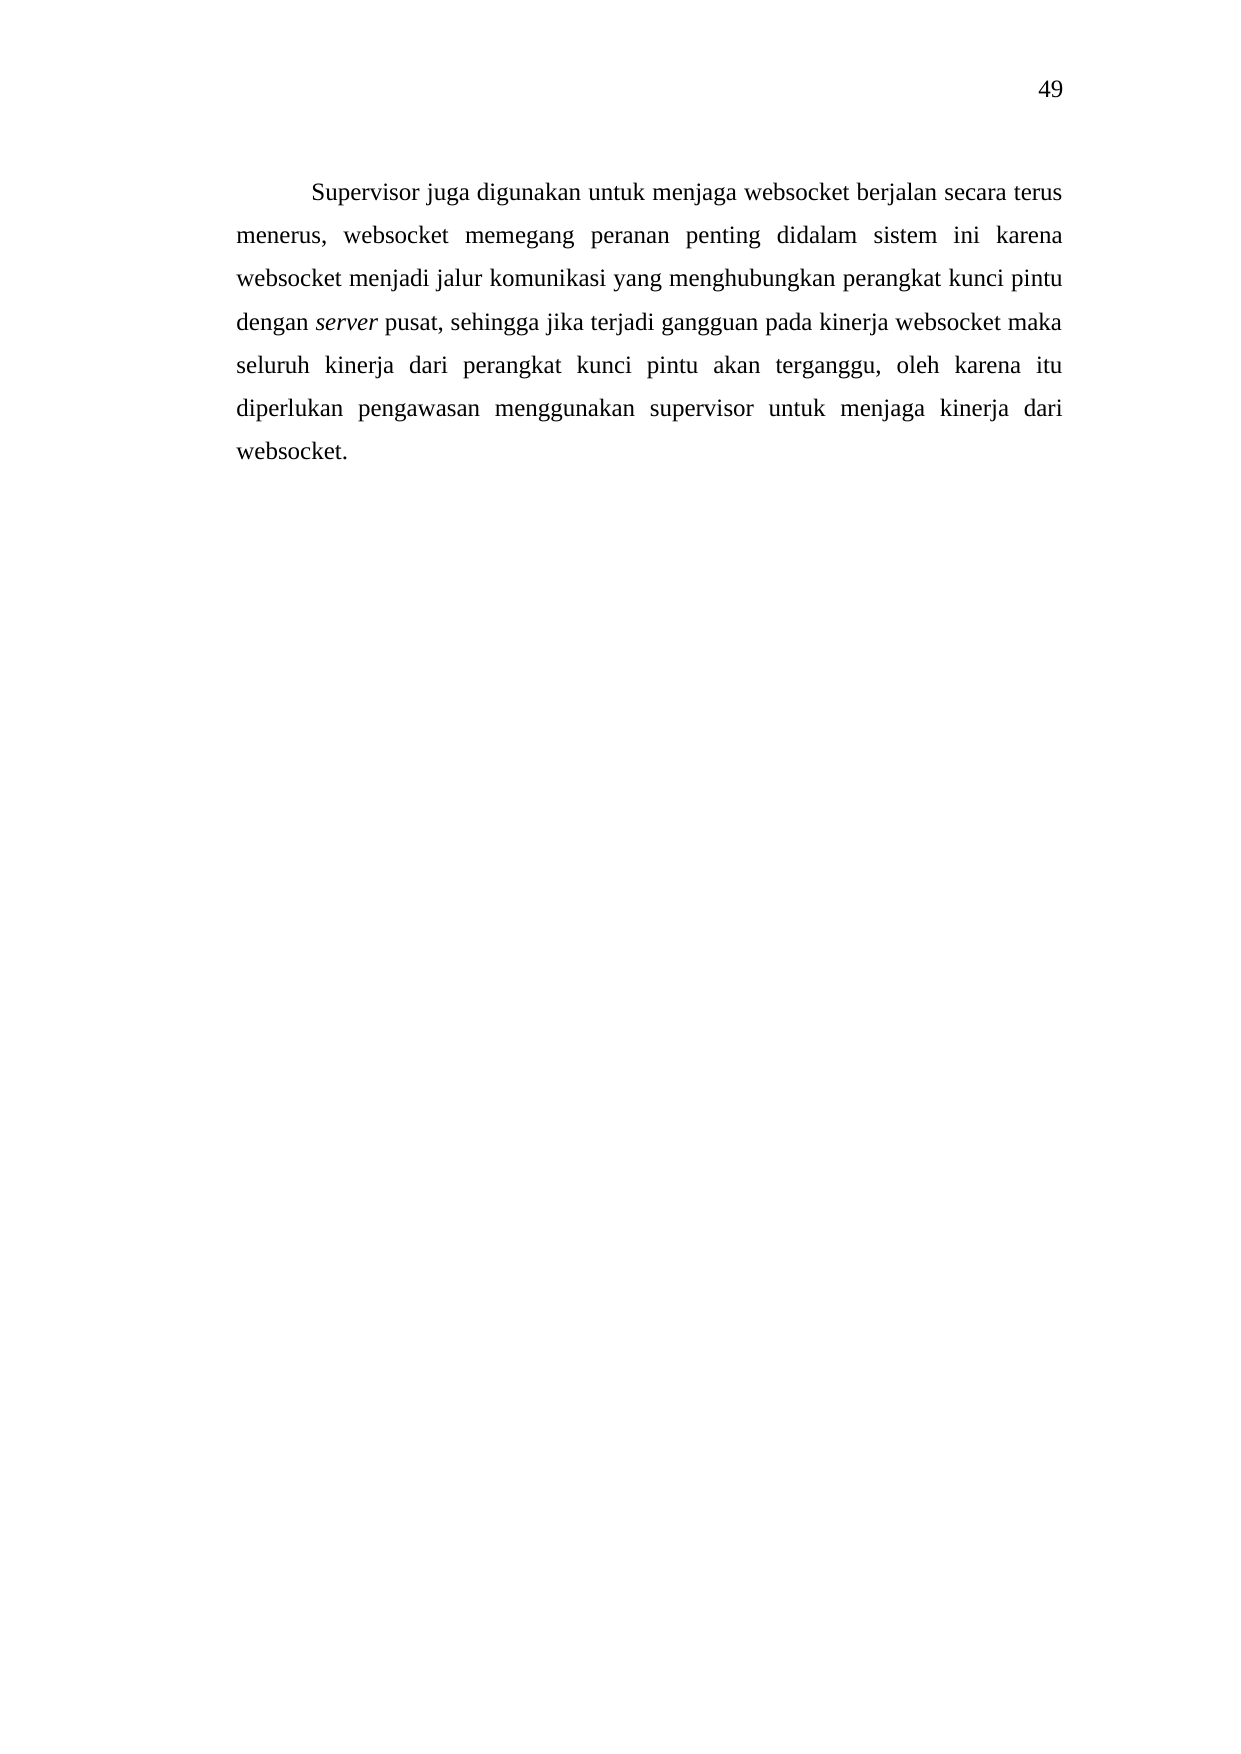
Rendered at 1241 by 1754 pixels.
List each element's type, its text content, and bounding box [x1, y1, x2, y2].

text Supervisor juga digunakan untuk menjaga websocket berjalan secara terus menerus, websocket memegang peranan penting didalam sistem ini karena websocket menjadi jalur komunikasi yang menghubungkan perangkat kunci pintu dengan server pusat, sehingga jika terjadi gangguan pada kinerja websocket maka seluruh kinerja dari perangkat kunci pintu akan terganggu, oleh karena itu diperlukan pengawasan menggunakan supervisor untuk menjaga kinerja dari websocket. [236, 177, 1063, 465]
